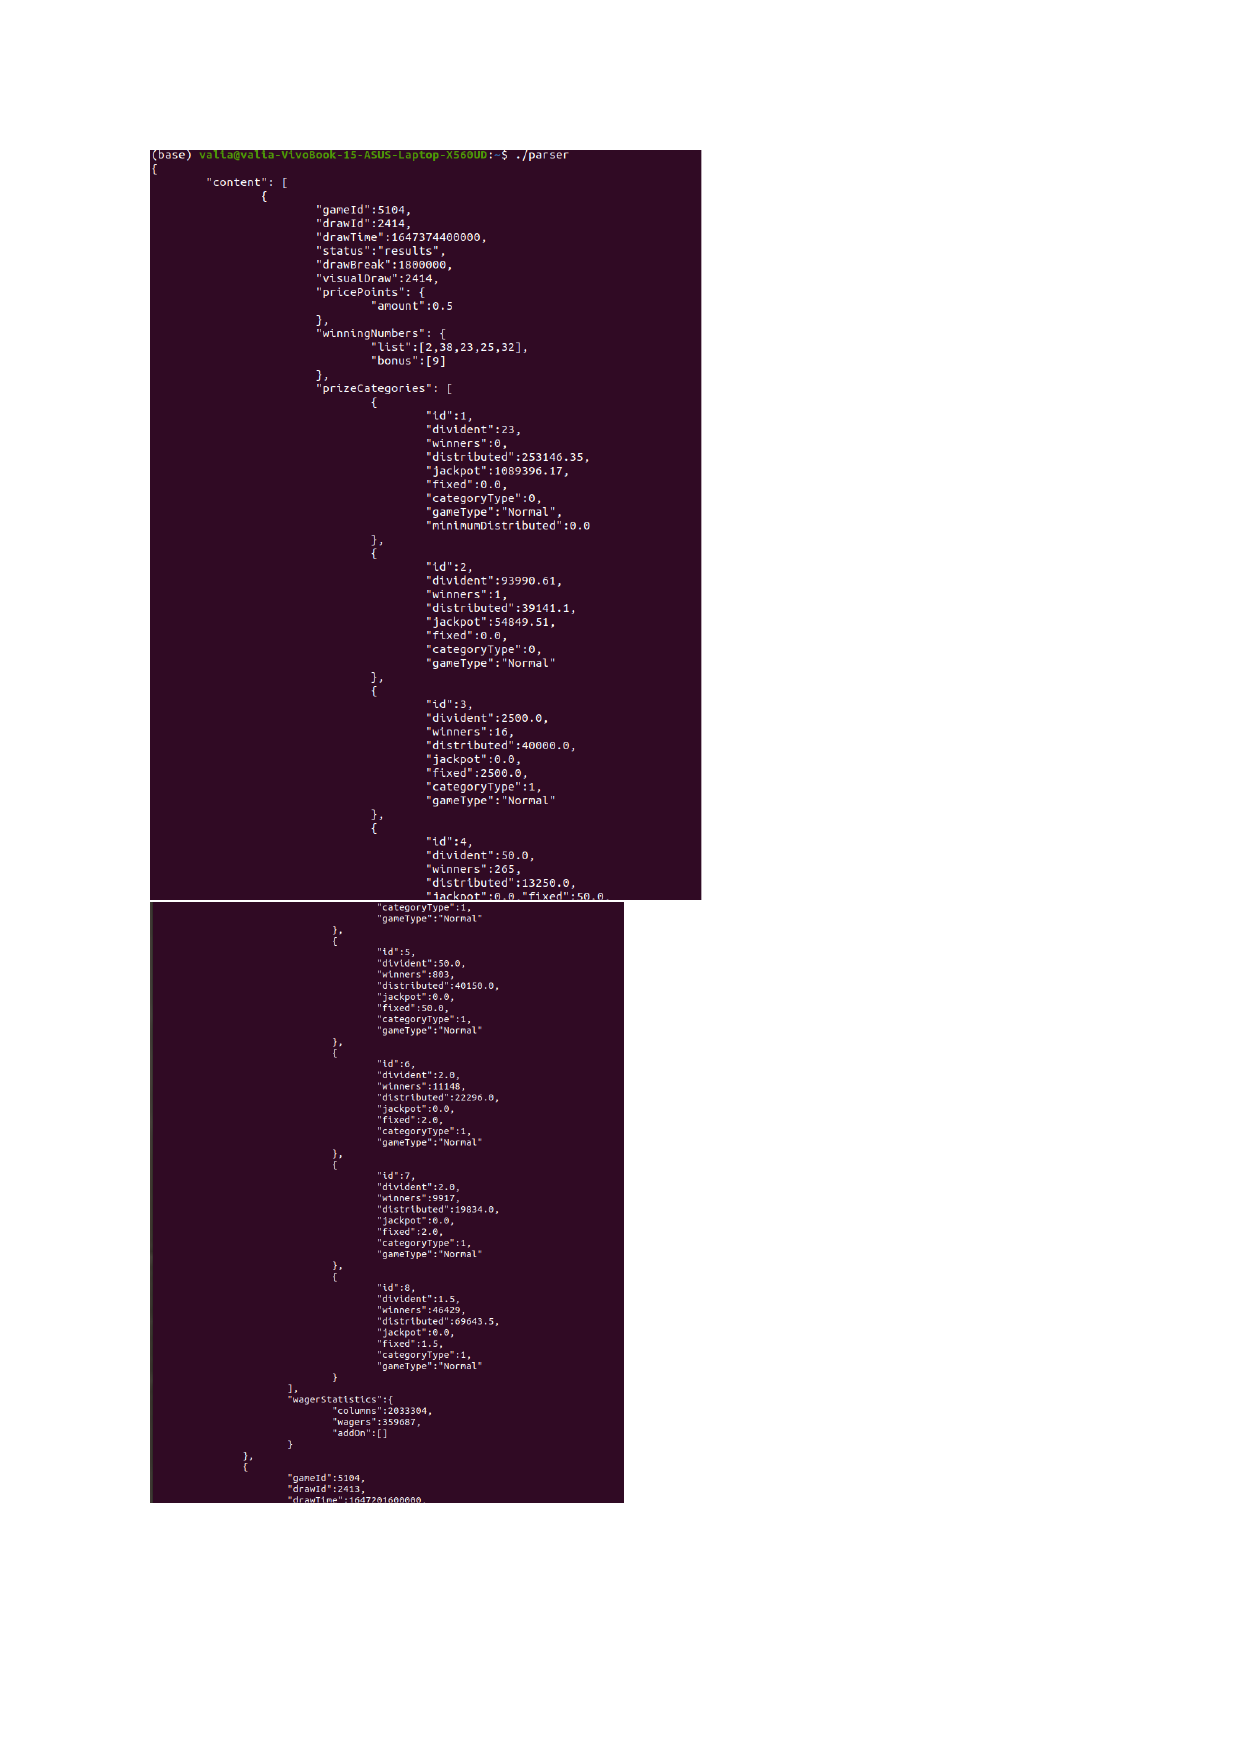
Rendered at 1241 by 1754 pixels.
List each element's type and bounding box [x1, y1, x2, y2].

picture [150, 902, 624, 1503]
picture [150, 150, 702, 900]
